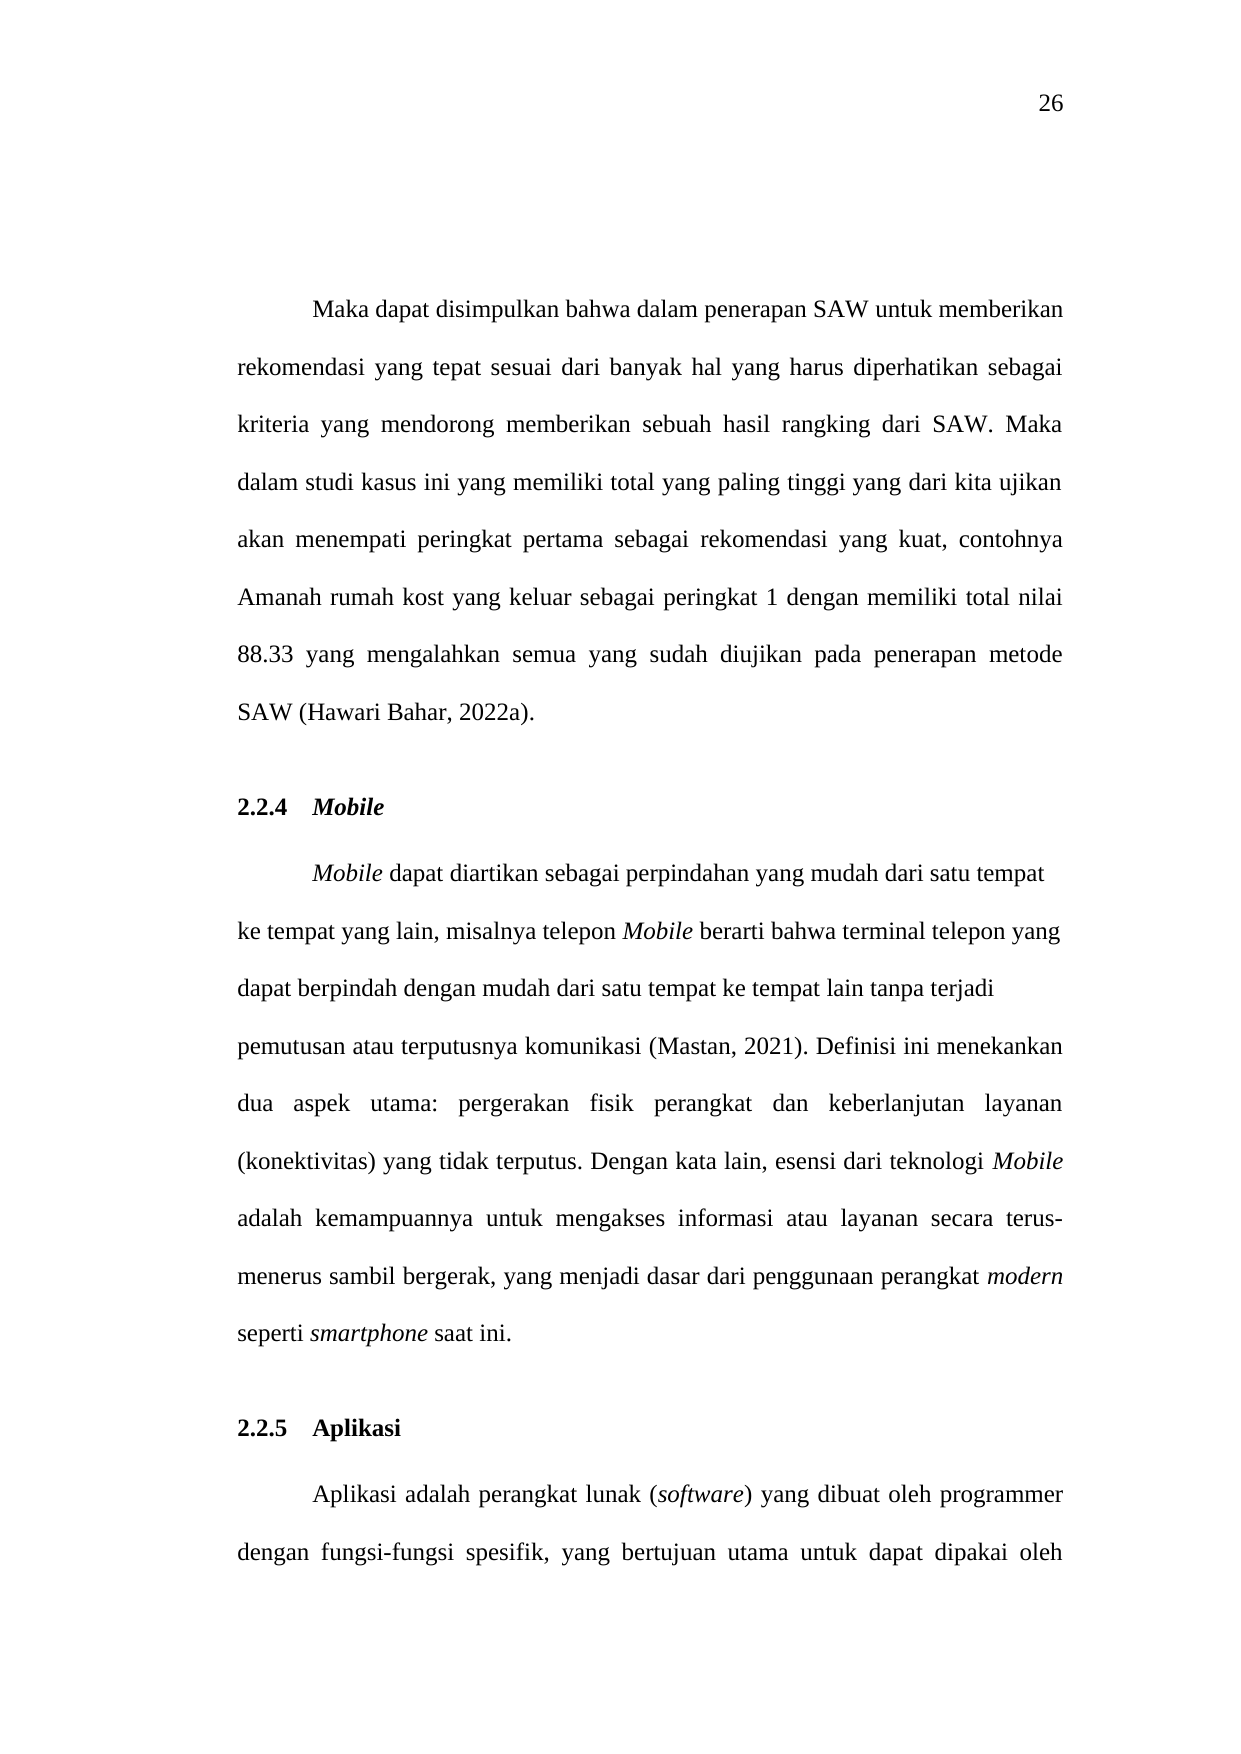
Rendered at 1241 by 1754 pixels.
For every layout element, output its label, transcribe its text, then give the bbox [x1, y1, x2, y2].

subtitle 2.2.5 Aplikasi [237, 1413, 1063, 1442]
text Mobile dapat diartikan sebagai perpindahan yang mudah dari satu tempat [237, 858, 1063, 887]
text dapat berpindah dengan mudah dari satu tempat ke tempat lain tanpa terjadi [237, 973, 1063, 1002]
subtitle 2.2.4 Mobile [237, 792, 1063, 821]
text ke tempat yang lain, misalnya telepon Mobile berarti bahwa terminal telepon yang [237, 916, 1063, 944]
text pemutusan atau terputusnya komunikasi . Definisi ini menekankan dua aspek utama: pergerakan fisik perangkat dan keberlanjutan layanan (konektivitas) yang tidak terputus. Dengan kata lain, esensi dari teknologi Mobile adalah kemampuannya untuk mengakses informasi atau layanan secara terus-menerus sambil bergerak, yang menjadi dasar dari penggunaan perangkat modern seperti smartphone saat ini. [237, 1031, 1063, 1347]
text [237, 1479, 1063, 1566]
text Maka dapat disimpulkan bahwa dalam penerapan SAW untuk memberikan rekomendasi yang tepat sesuai dari banyak hal yang harus diperhatikan sebagai kriteria yang mendorong memberikan sebuah hasil rangking dari SAW. Maka dalam studi kasus ini yang memiliki total yang paling tinggi yang dari kita ujikan akan menempati peringkat pertama sebagai rekomendasi yang kuat, contohnya Amanah rumah kost yang keluar sebagai peringkat 1 dengan memiliki total nilai 88.33 yang mengalahkan semua yang sudah diujikan pada penerapan metode SAW . [237, 294, 1063, 726]
